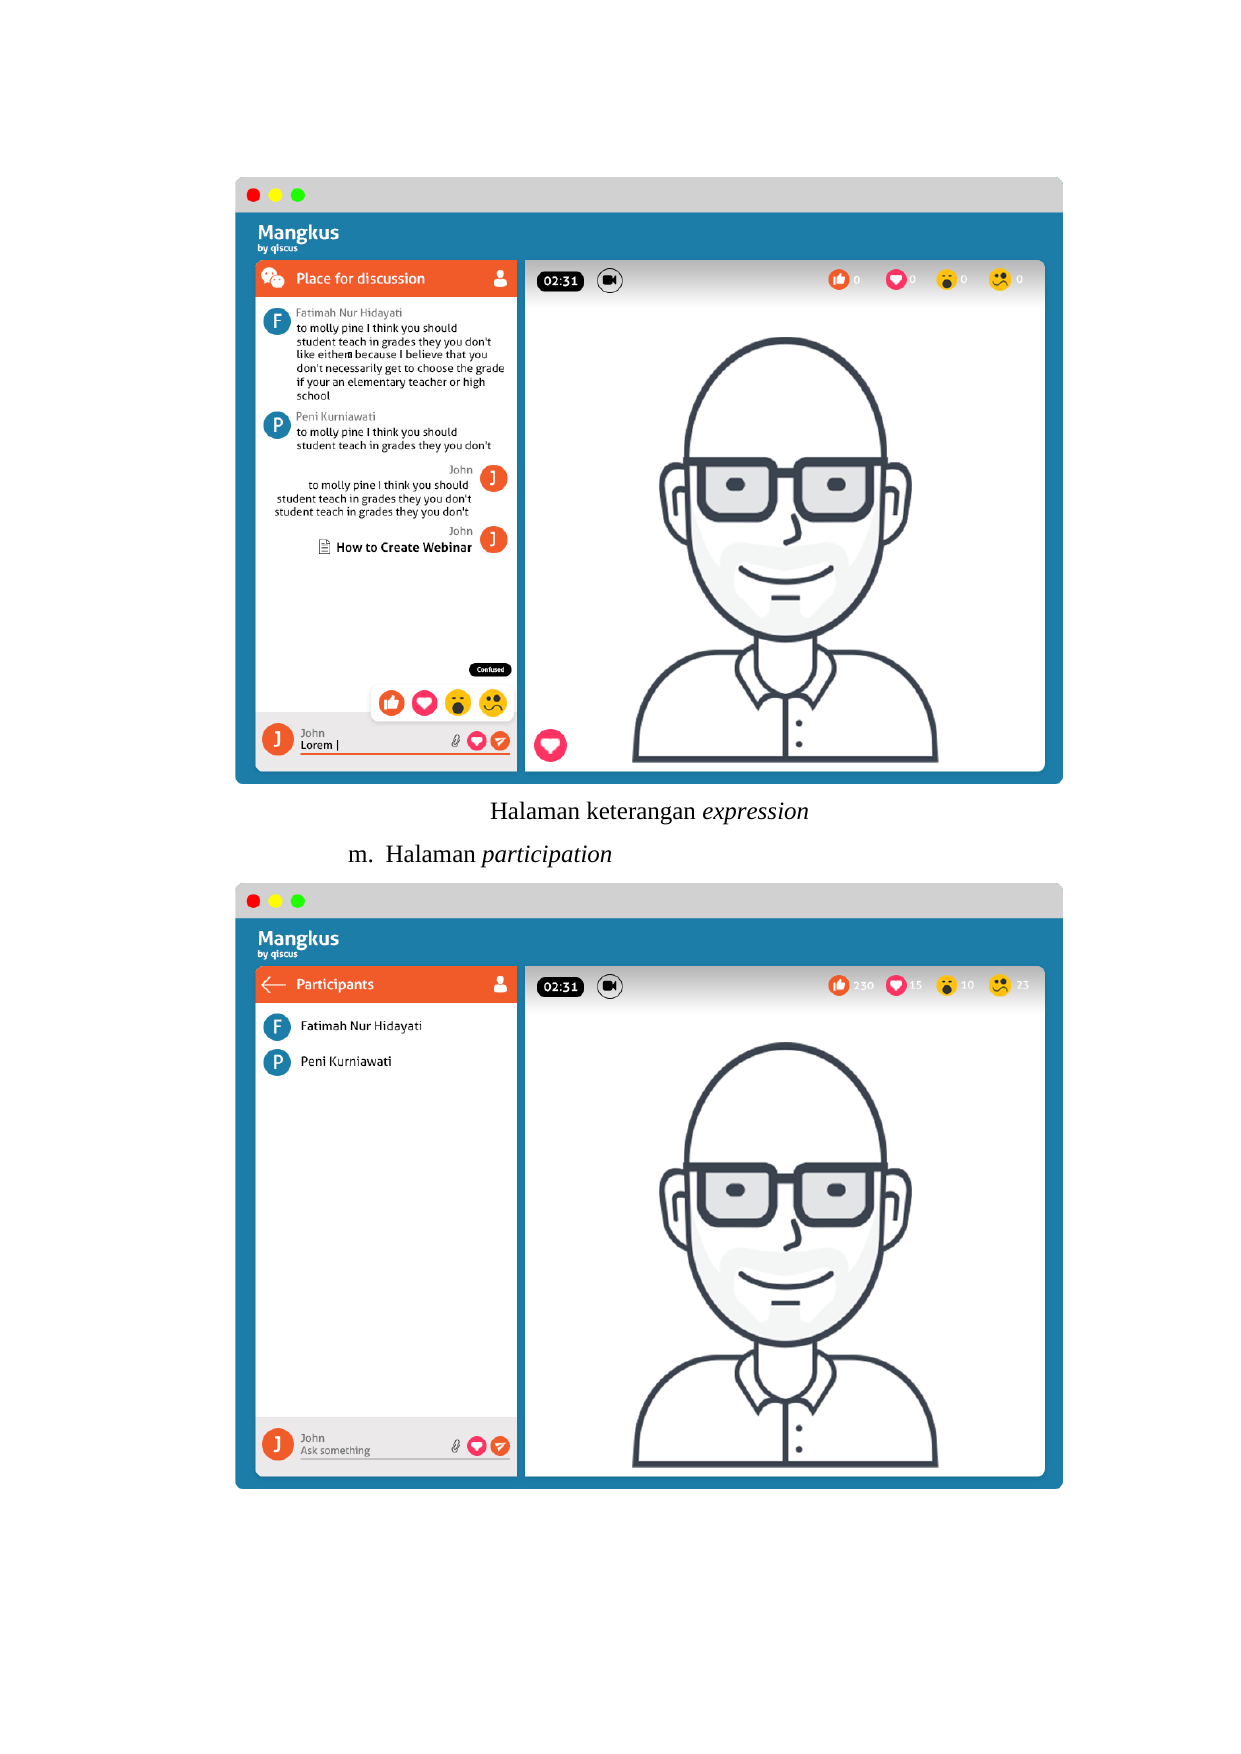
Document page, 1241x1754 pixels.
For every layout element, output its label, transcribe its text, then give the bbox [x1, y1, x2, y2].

picture [235, 882, 1064, 1489]
list Halaman participation [348, 839, 1063, 868]
text Halaman keterangan expression [235, 796, 1063, 825]
picture [235, 177, 1064, 784]
